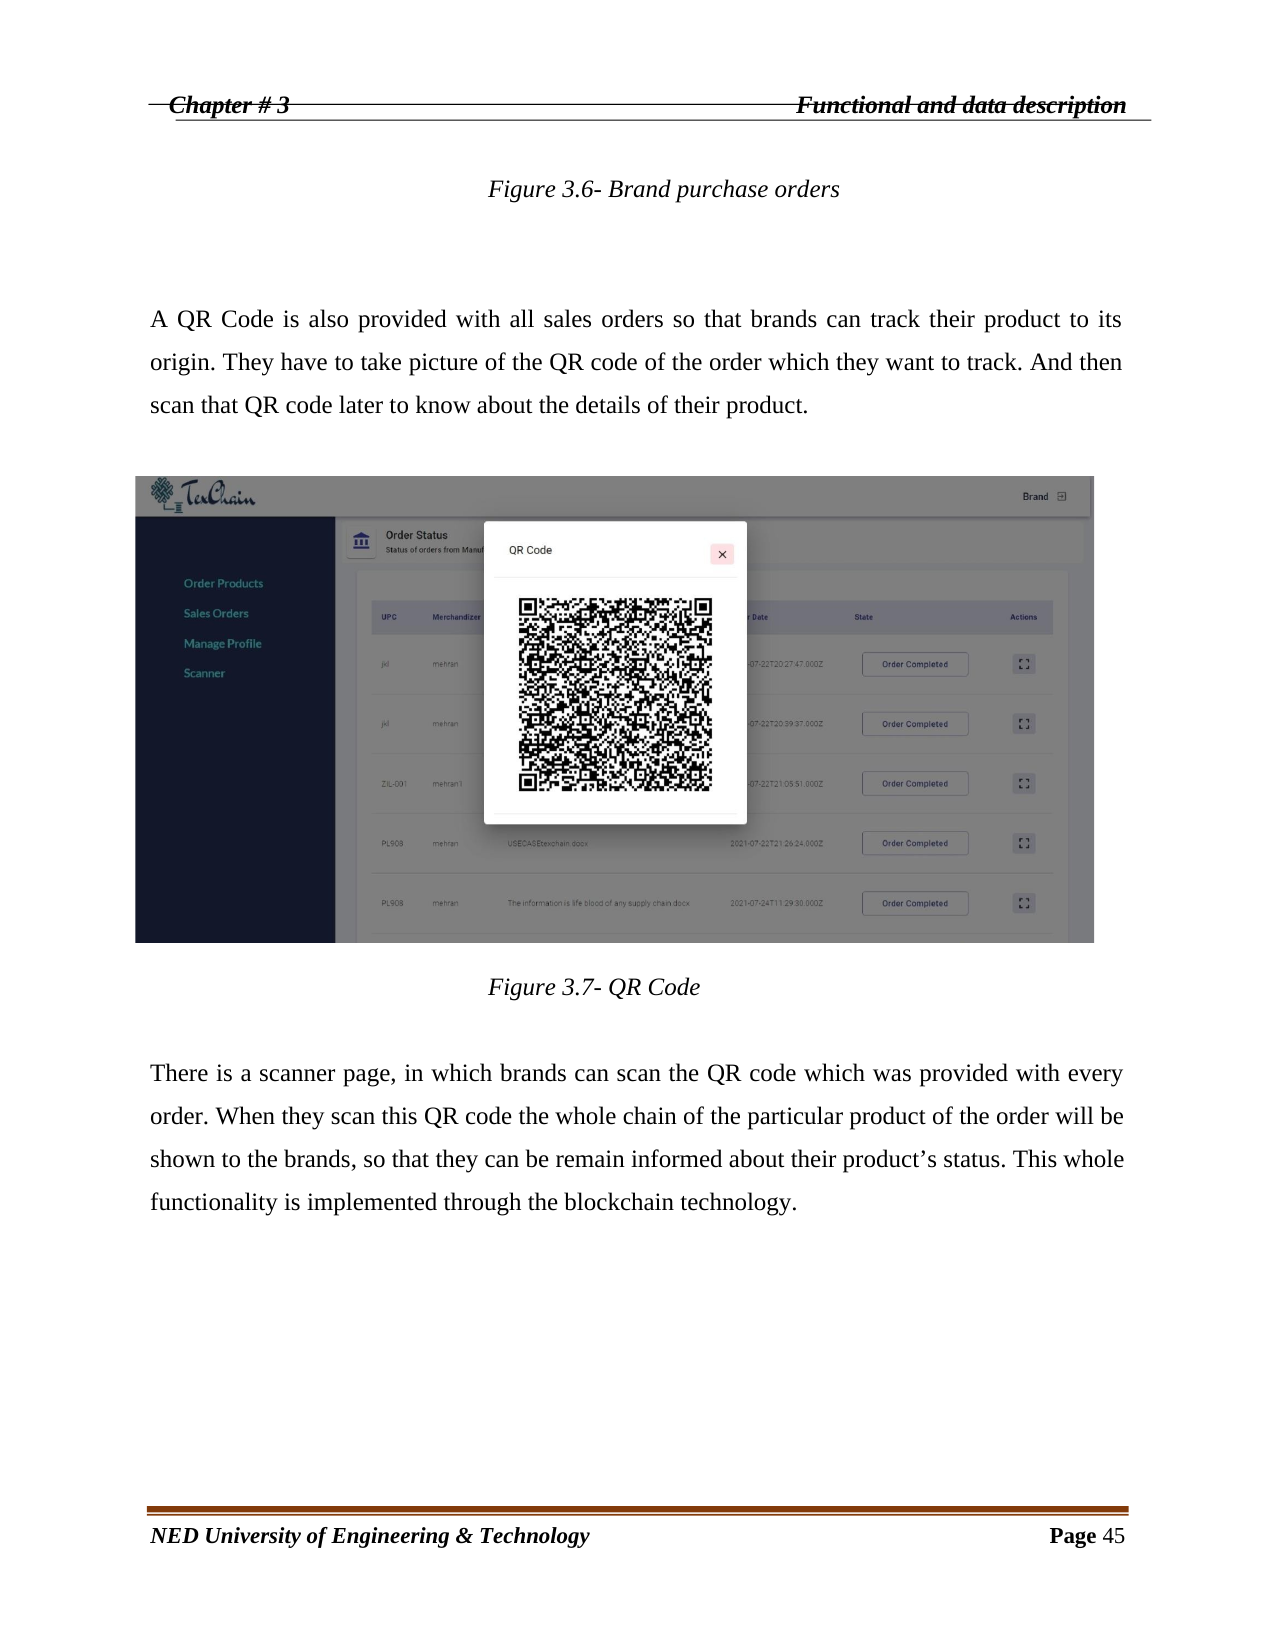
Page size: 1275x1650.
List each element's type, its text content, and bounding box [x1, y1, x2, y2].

text Figure 3.6- Brand purchase orders [296, 174, 1031, 203]
picture [135, 476, 1095, 943]
text There is a scanner page, in which brands can scan the QR code which was provided with every order. When they scan this QR code the whole chain of the particular product of the order will be shown to the brands, so that they can be remain informed about their product’s status. This whole functionality is implemented through the blockchain technology. [150, 1058, 1125, 1216]
text A QR Code is also provided with all sales orders so that brands can track their product to its origin. They have to take picture of the QR code of the order which they want to track. And then scan that QR code later to know about the details of their product. [150, 304, 1125, 419]
text Figure 3.7- QR Code [168, 972, 1020, 1000]
